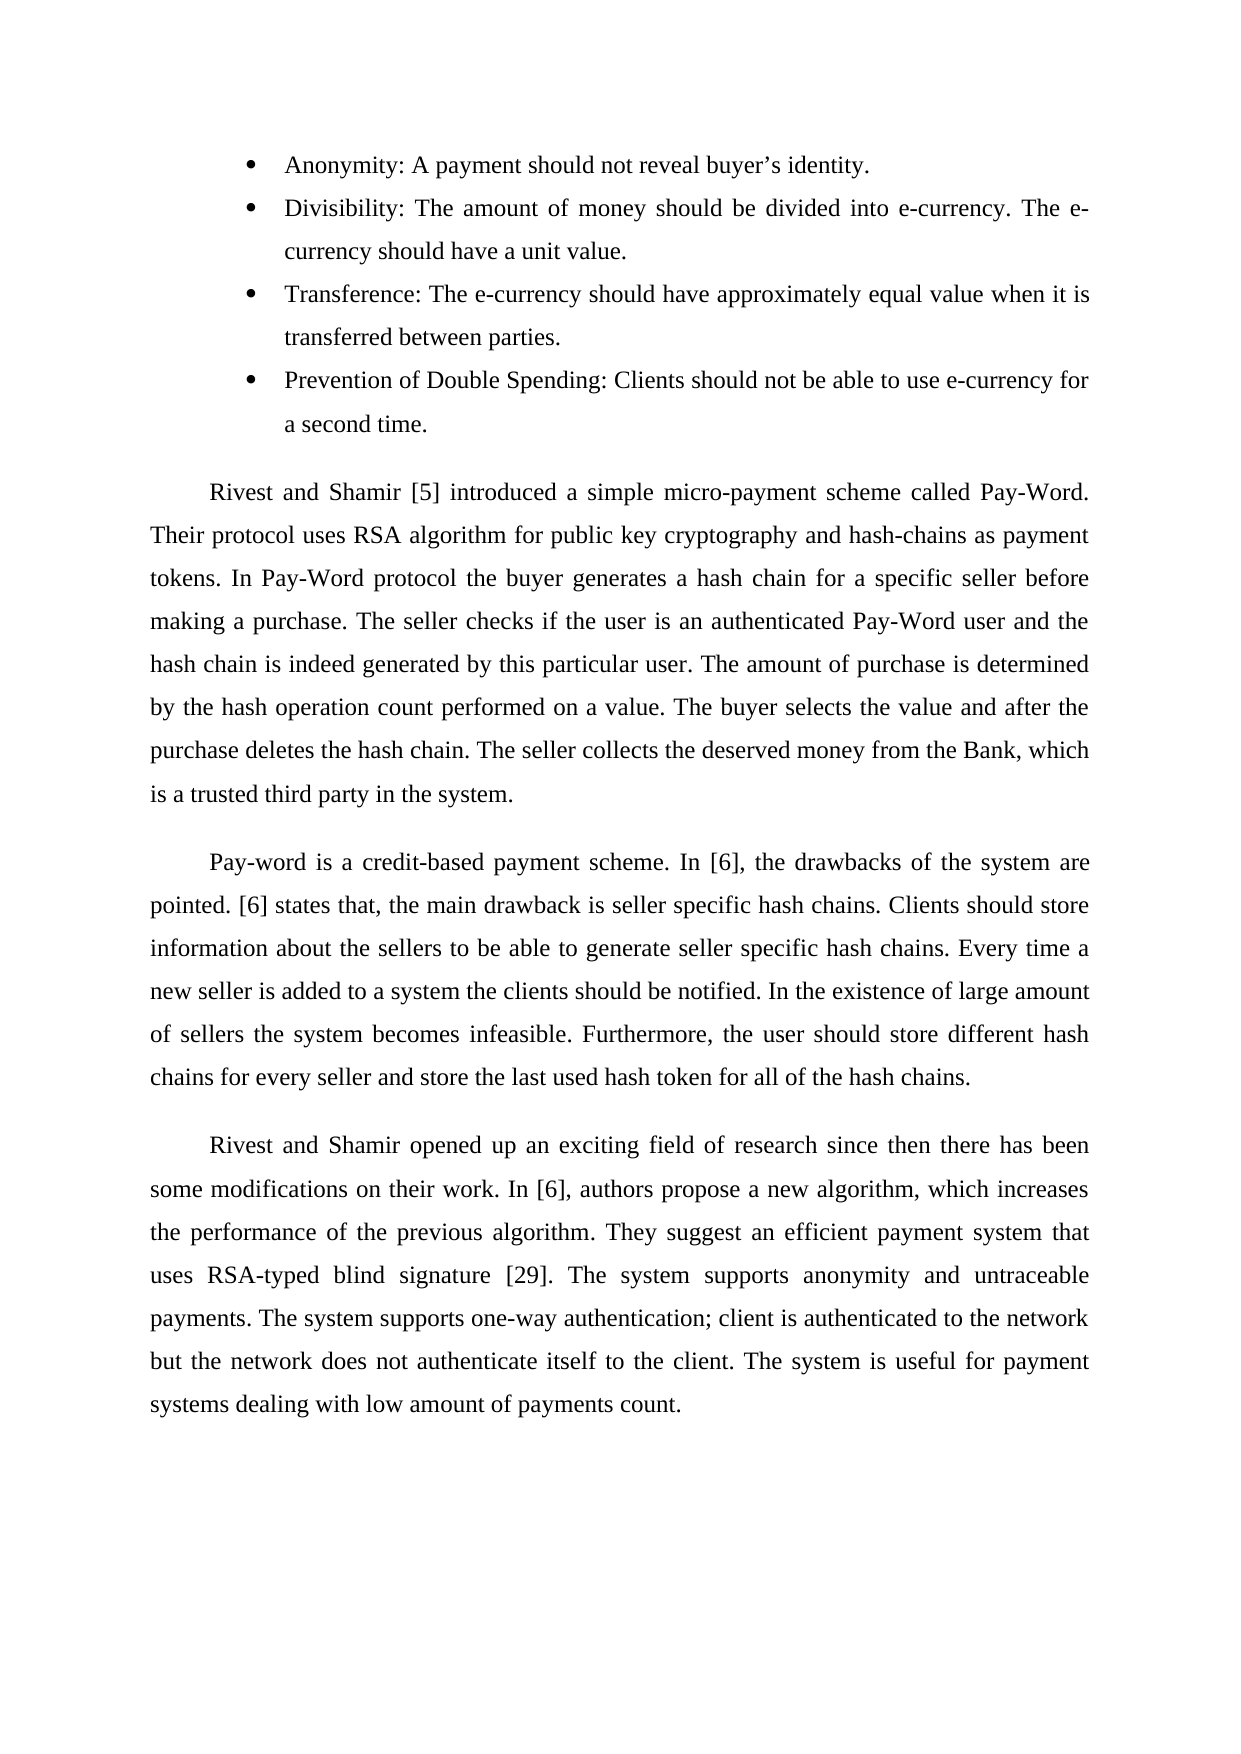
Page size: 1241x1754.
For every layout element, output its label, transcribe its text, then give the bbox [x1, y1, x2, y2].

text Pay-word is a credit-based payment scheme. In [6], the drawbacks of the system are pointed. [6] states that, the main drawback is seller specific hash chains. Clients should store information about the sellers to be able to generate seller specific hash chains. Every time a new seller is added to a system the clients should be notified. In the existence of large amount of sellers the system becomes infeasible. Furthermore, the user should store different hash chains for every seller and store the last used hash token for all of the hash chains. [150, 847, 1090, 1091]
list Divisibility: The amount of money should be divided into e-currency. The e-currency should have a unit value. [247, 193, 1090, 265]
list Prevention of Double Spending: Clients should not be able to use e-currency for a second time. [247, 366, 1090, 437]
text Rivest and Shamir [5] introduced a simple micro-payment scheme called Pay-Word. Their protocol uses RSA algorithm for public key cryptography and hash-chains as payment tokens. In Pay-Word protocol the buyer generates a hash chain for a specific seller before making a purchase. The seller checks if the user is an authenticated Pay-Word user and the hash chain is indeed generated by this particular user. The amount of purchase is determined by the hash operation count performed on a value. The buyer selects the value and after the purchase deletes the hash chain. The seller collects the deserved money from the Bank, which is a trusted third party in the system. [150, 477, 1090, 807]
list Anonymity: A payment should not reveal buyer’s identity. [247, 150, 1090, 179]
list Transference: The e-currency should have approximately equal value when it is transferred between parties. [247, 279, 1090, 351]
text Rivest and Shamir opened up an exciting field of research since then there has been some modifications on their work. In [6], authors propose a new algorithm, which increases the performance of the previous algorithm. They suggest an efficient payment system that uses RSA-typed blind signature [29]. The system supports anonymity and untraceable payments. The system supports one-way authentication; client is authenticated to the network but the network does not authenticate itself to the client. The system is useful for payment systems dealing with low amount of payments count. [150, 1131, 1090, 1418]
